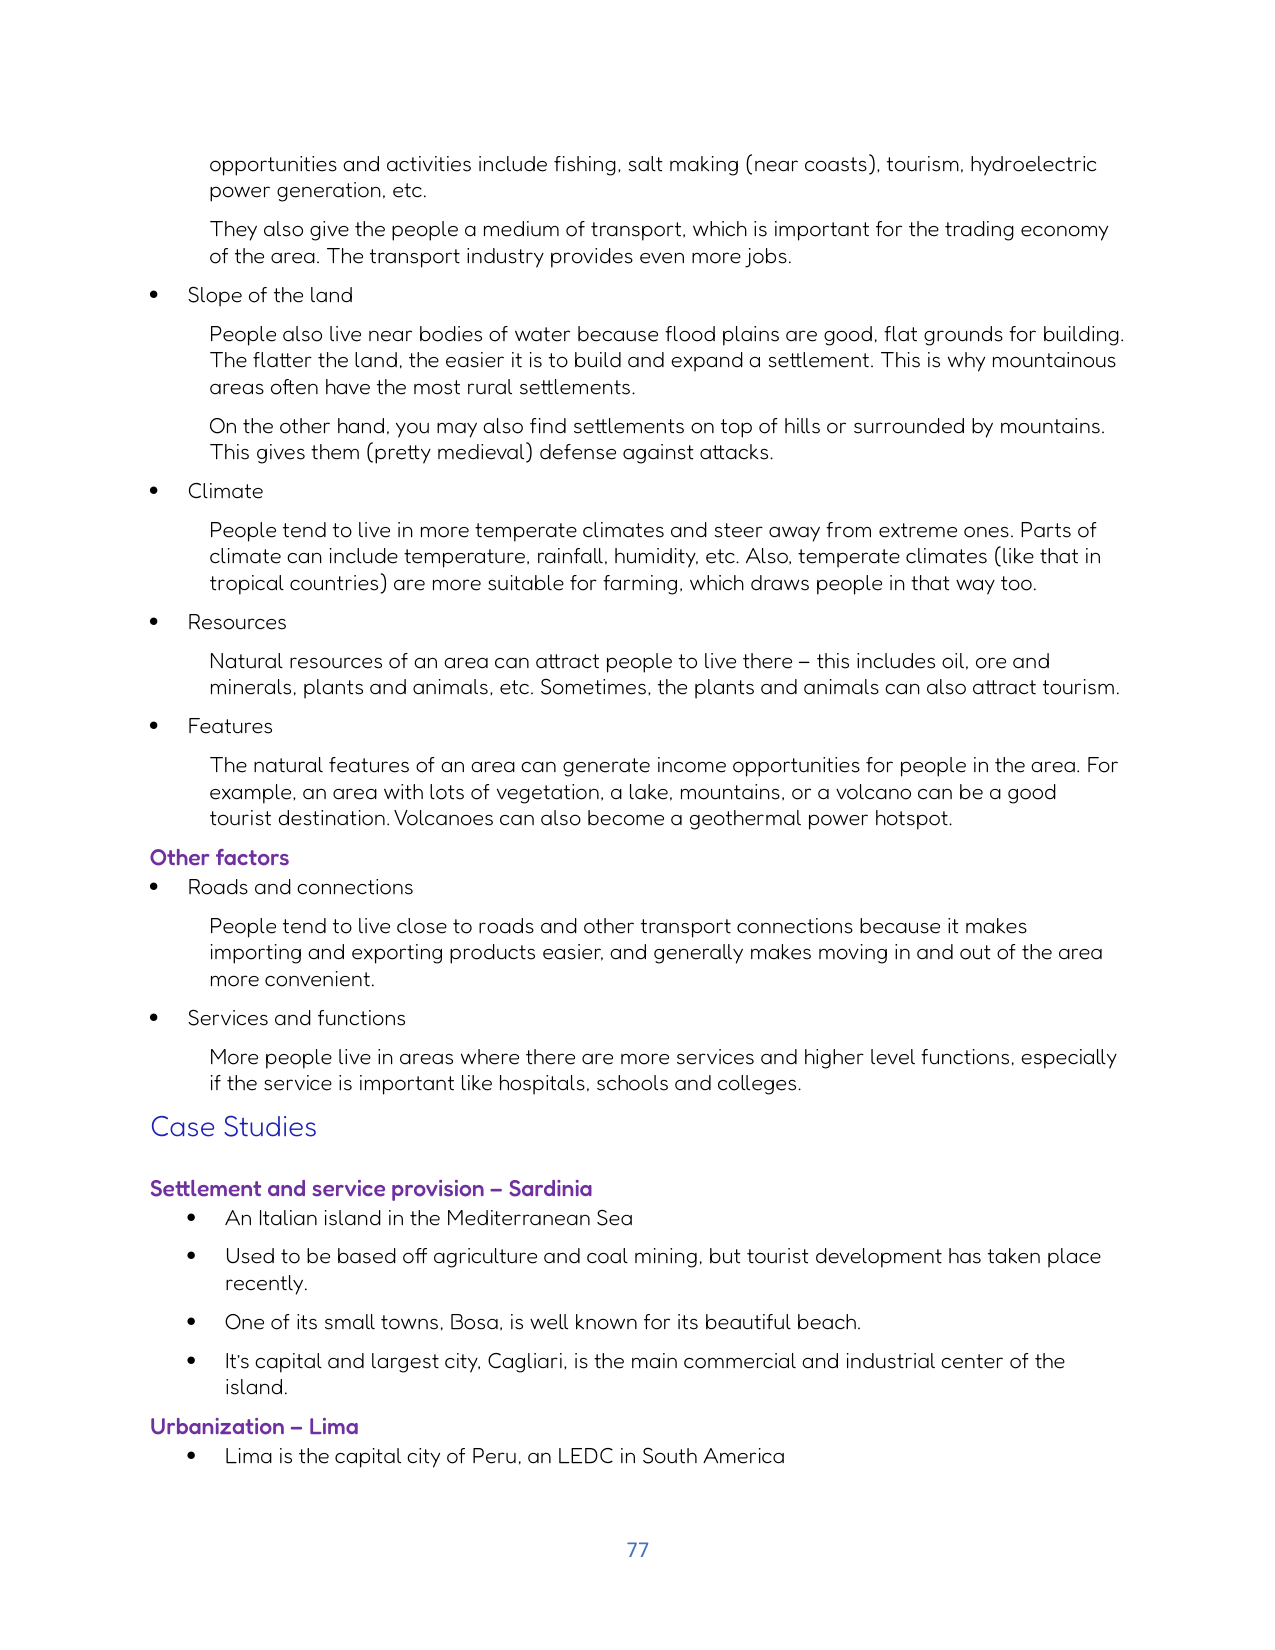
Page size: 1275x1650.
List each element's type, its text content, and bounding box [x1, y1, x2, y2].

text Urbanization – Lima [150, 1412, 1125, 1440]
text More people live in areas where there are more services and higher level functions, especially if the service is important like hospitals, schools and colleges. [209, 1043, 1125, 1096]
list Lima is the capital city of Peru, an LEDC in South America [187, 1442, 1125, 1469]
list It’s capital and largest city, Cagliari, is the main commercial and industrial center of the island. [187, 1347, 1125, 1400]
list One of its small towns, Bosa, is well known for its beautiful beach. [187, 1308, 1125, 1334]
list Climate [150, 477, 1125, 503]
text Case Studies [150, 1108, 1125, 1143]
text People tend to live close to roads and other transport connections because it makes importing and exporting products easier, and generally makes moving in and out of the area more convenient. [209, 912, 1125, 991]
list Services and functions [150, 1004, 1125, 1030]
text The natural features of an area can generate income opportunities for people in the area. For example, an area with lots of vegetation, a lake, mountains, or a volcano can be a good tourist destination. Volcanoes can also become a geothermal power hotspot. [209, 751, 1125, 831]
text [209, 150, 1125, 203]
text Natural resources of an area can attract people to live there – this includes oil, ore and minerals, plants and animals, etc. Sometimes, the plants and animals can also attract tourism. [209, 647, 1125, 700]
text On the other hand, you may also find settlements on top of hills or surrounded by mountains. This gives them (pretty medieval) defense against attacks. [209, 412, 1125, 464]
list Roads and connections [150, 873, 1125, 899]
list Used to be based off agriculture and coal mining, but tourist development has taken place recently. [187, 1242, 1125, 1295]
list Slope of the land [150, 281, 1125, 307]
list An Italian island in the Mediterranean Sea [187, 1203, 1125, 1230]
text Other factors [150, 843, 1125, 871]
text People tend to live in more temperate climates and steer away from extreme ones. Parts of climate can include temperature, rainfall, humidity, etc. Also, temperate climates (like that in tropical countries) are more suitable for farming, which draws people in that way too. [209, 516, 1125, 595]
list Features [150, 712, 1125, 739]
text People also live near bodies of water because flood plains are good, flat grounds for building. The flatter the land, the easier it is to build and expand a settlement. This is why mountainous areas often have the most rural settlements. [209, 320, 1125, 399]
text They also give the people a medium of transport, which is important for the trading economy of the area. The transport industry provides even more jobs. [209, 215, 1125, 268]
list Resources [150, 608, 1125, 634]
text Settlement and service provision – Sardinia [150, 1174, 1125, 1201]
